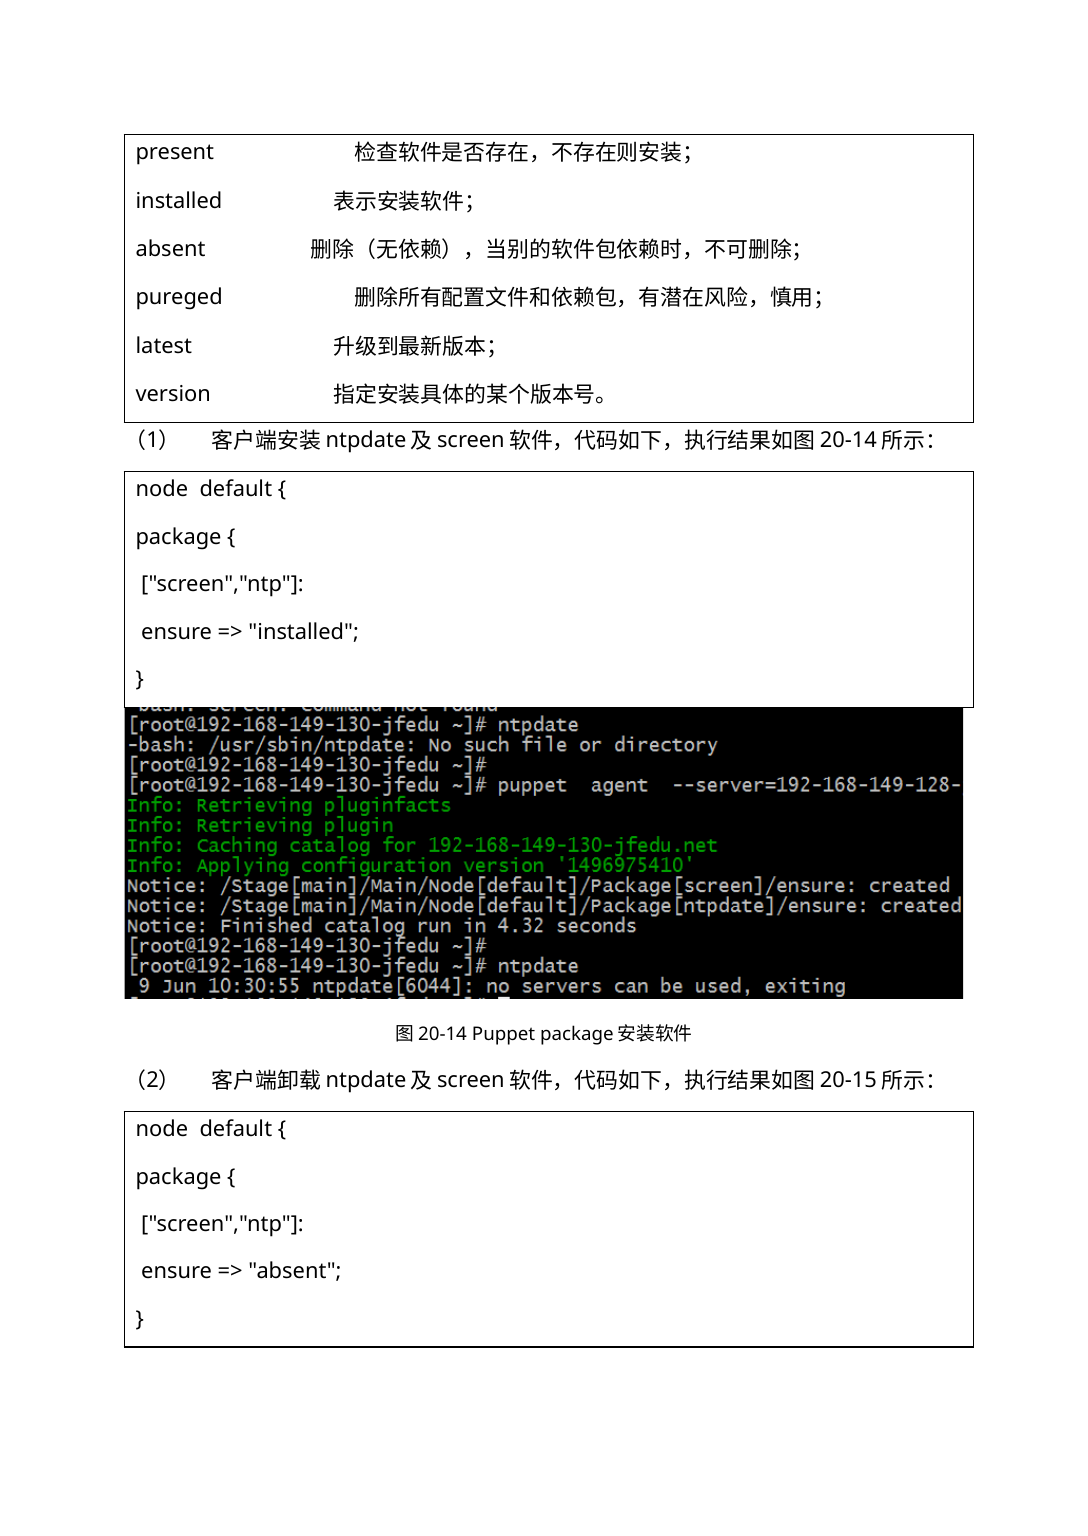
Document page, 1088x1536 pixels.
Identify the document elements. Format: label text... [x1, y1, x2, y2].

picture [124, 707, 964, 999]
table_header node default { package { ["screen","ntp"]: ensure => "absent"; } [125, 1112, 973, 1346]
text 图20-14 Puppet package安装软件 [124, 999, 963, 1049]
list 客户端安装ntpdate及screen软件，代码如下，执行结果如图20-14所示： [124, 423, 963, 455]
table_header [125, 135, 973, 422]
table_header node default { package { ["screen","ntp"]: ensure => "installed"; } [125, 472, 973, 707]
list 客户端卸载ntpdate及screen软件，代码如下，执行结果如图20-15所示： [124, 1062, 963, 1095]
